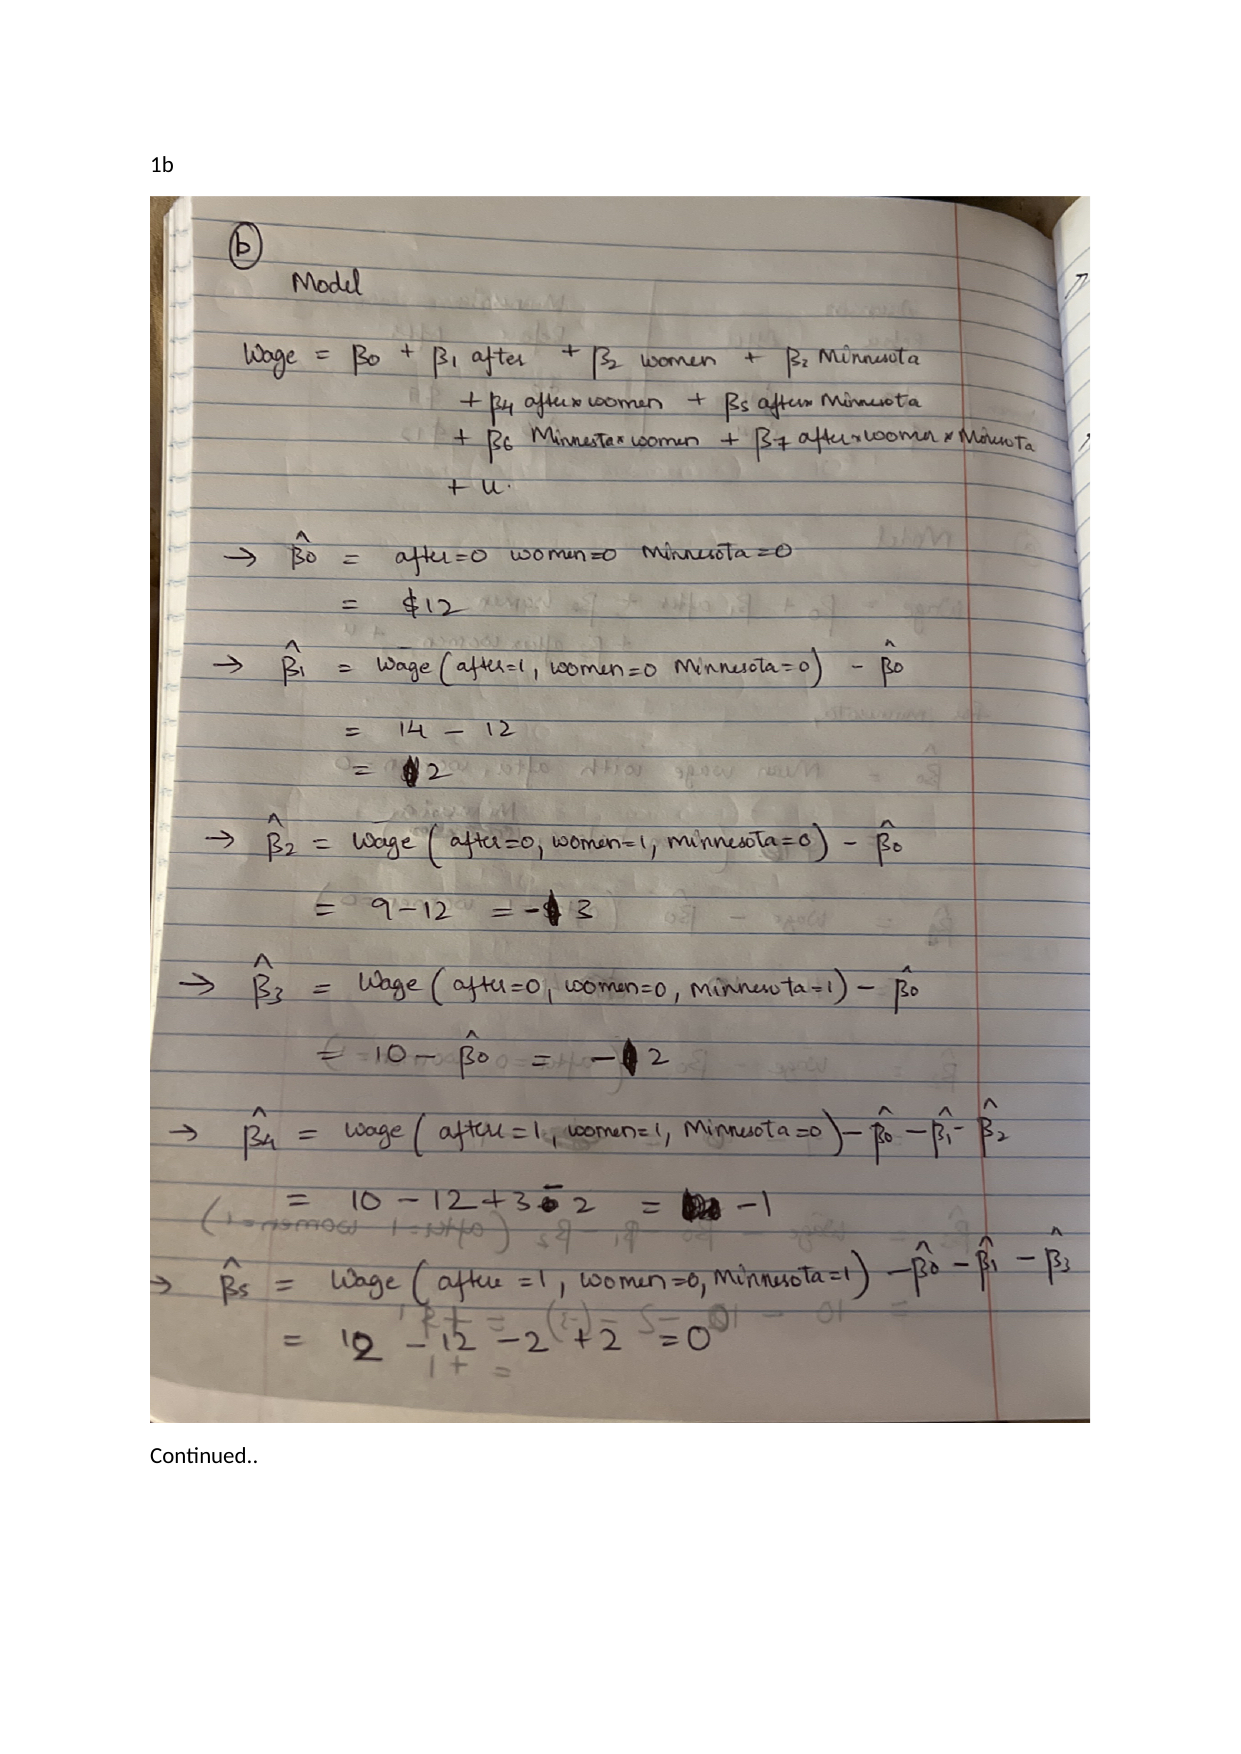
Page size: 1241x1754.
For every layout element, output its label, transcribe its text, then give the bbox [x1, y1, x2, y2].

text Continued.. [150, 1441, 1090, 1469]
picture [150, 196, 1091, 1423]
text 1b [150, 150, 1090, 178]
